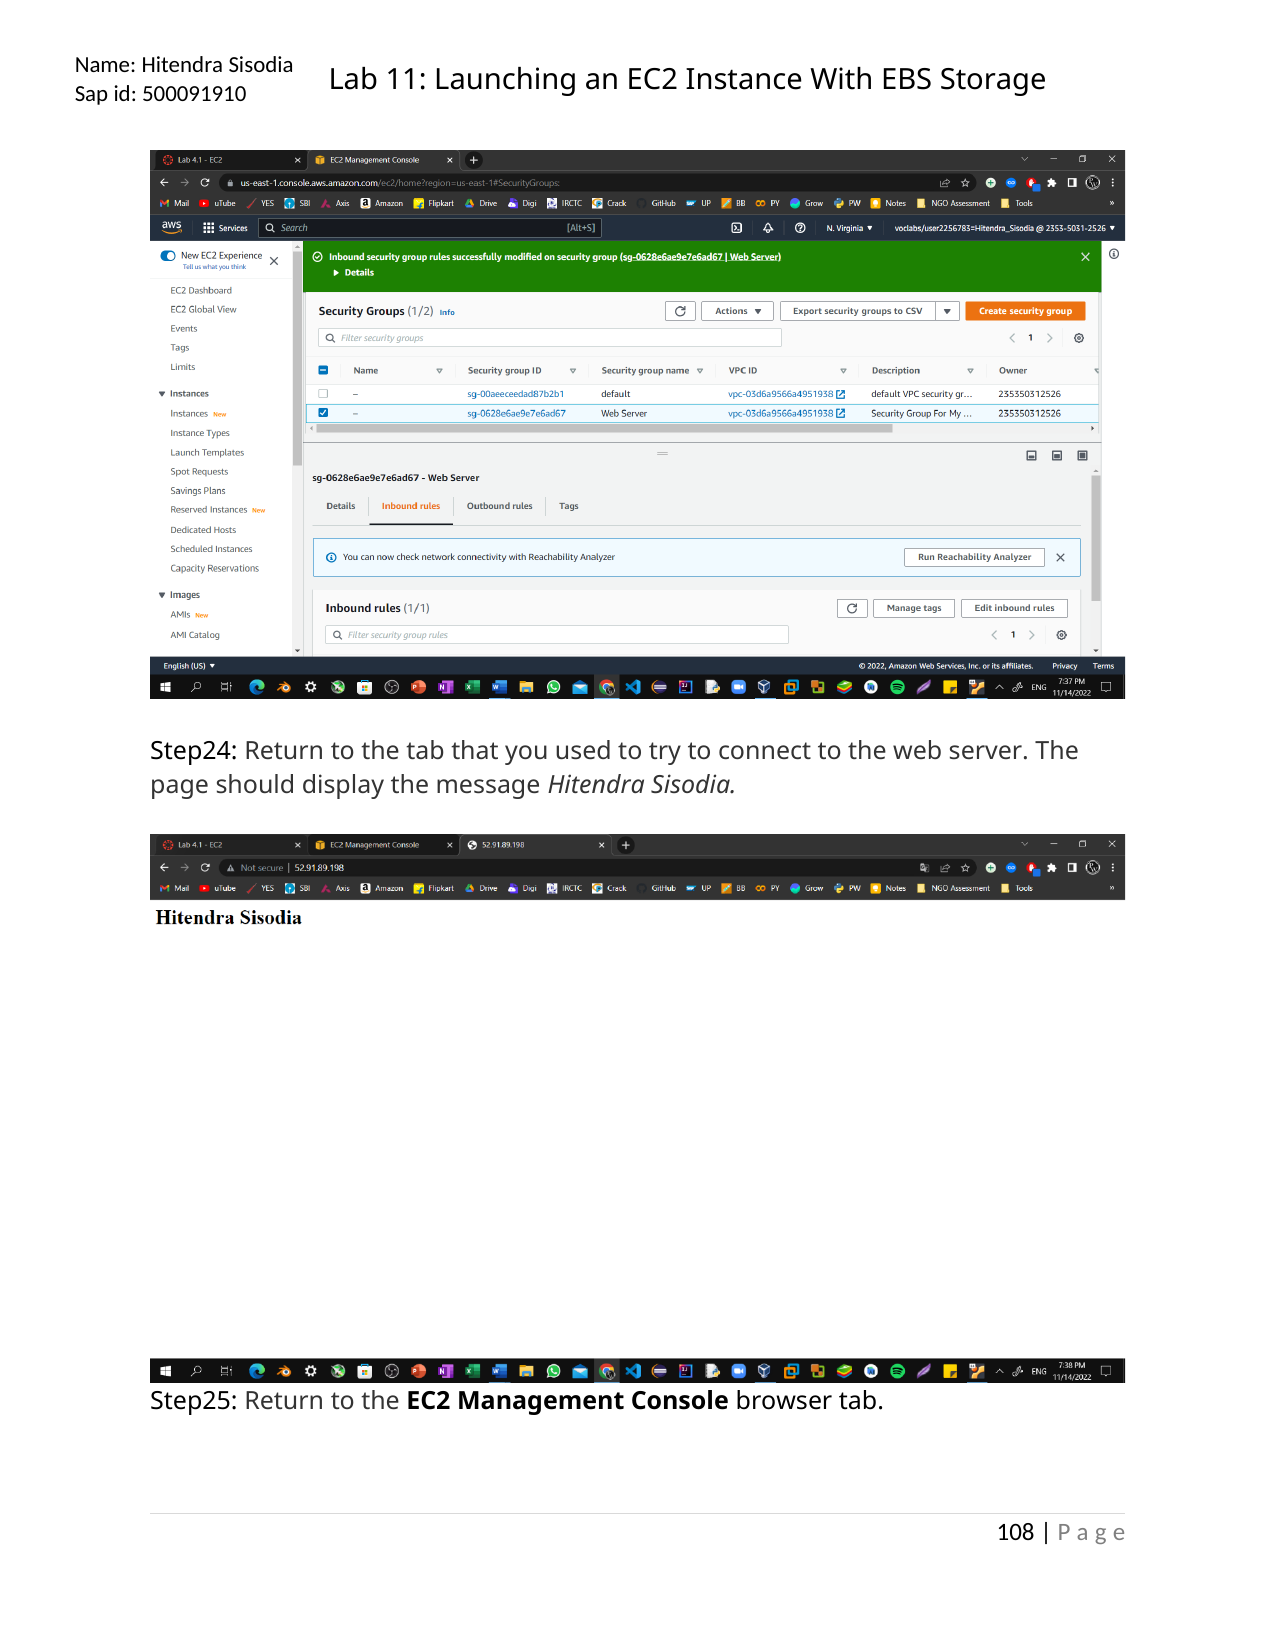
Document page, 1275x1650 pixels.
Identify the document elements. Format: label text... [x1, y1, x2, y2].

text Step25: Return to the EC2 Management Console browser tab. [406, 1383, 1125, 1417]
text Step24: Return to the tab that you used to try to connect to the web server. The page should display the message Hitendra Sisodia. [737, 732, 1125, 800]
picture [150, 834, 1125, 1383]
